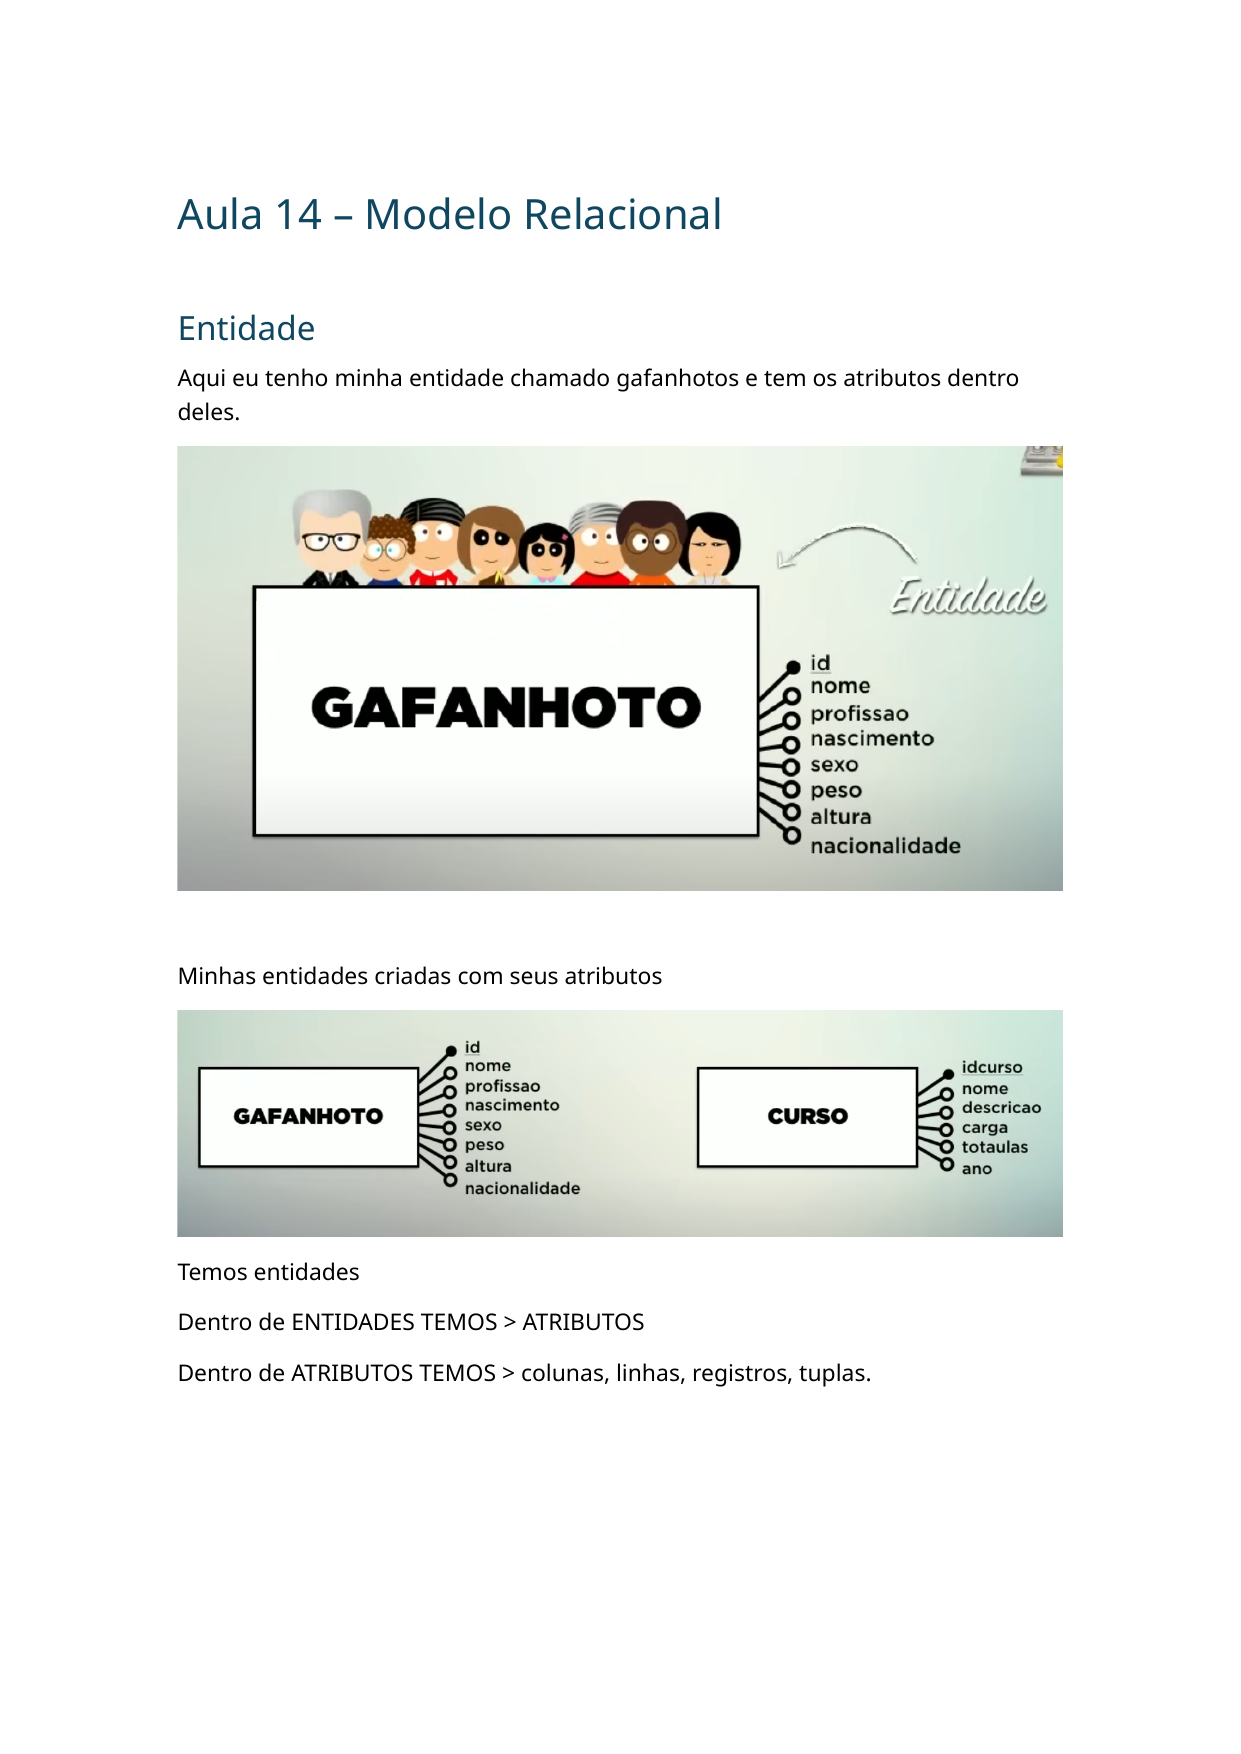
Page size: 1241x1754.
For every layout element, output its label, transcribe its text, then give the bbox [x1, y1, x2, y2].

text Dentro de ATRIBUTOS TEMOS > colunas, linhas, registros, tuplas. [177, 1357, 1063, 1388]
text Temos entidades [177, 1256, 1063, 1287]
text Dentro de ENTIDADES TEMOS > ATRIBUTOS [177, 1306, 1063, 1337]
picture [177, 446, 1063, 891]
picture [177, 1010, 1063, 1237]
subtitle Aula 14 – Modelo Relacional [177, 185, 1063, 242]
text Minhas entidades criadas com seus atributos [177, 960, 1063, 991]
text Aqui eu tenho minha entidade chamado gafanhotos e tem os atributos dentro deles. [177, 362, 1063, 427]
subtitle Entidade [177, 305, 1063, 351]
